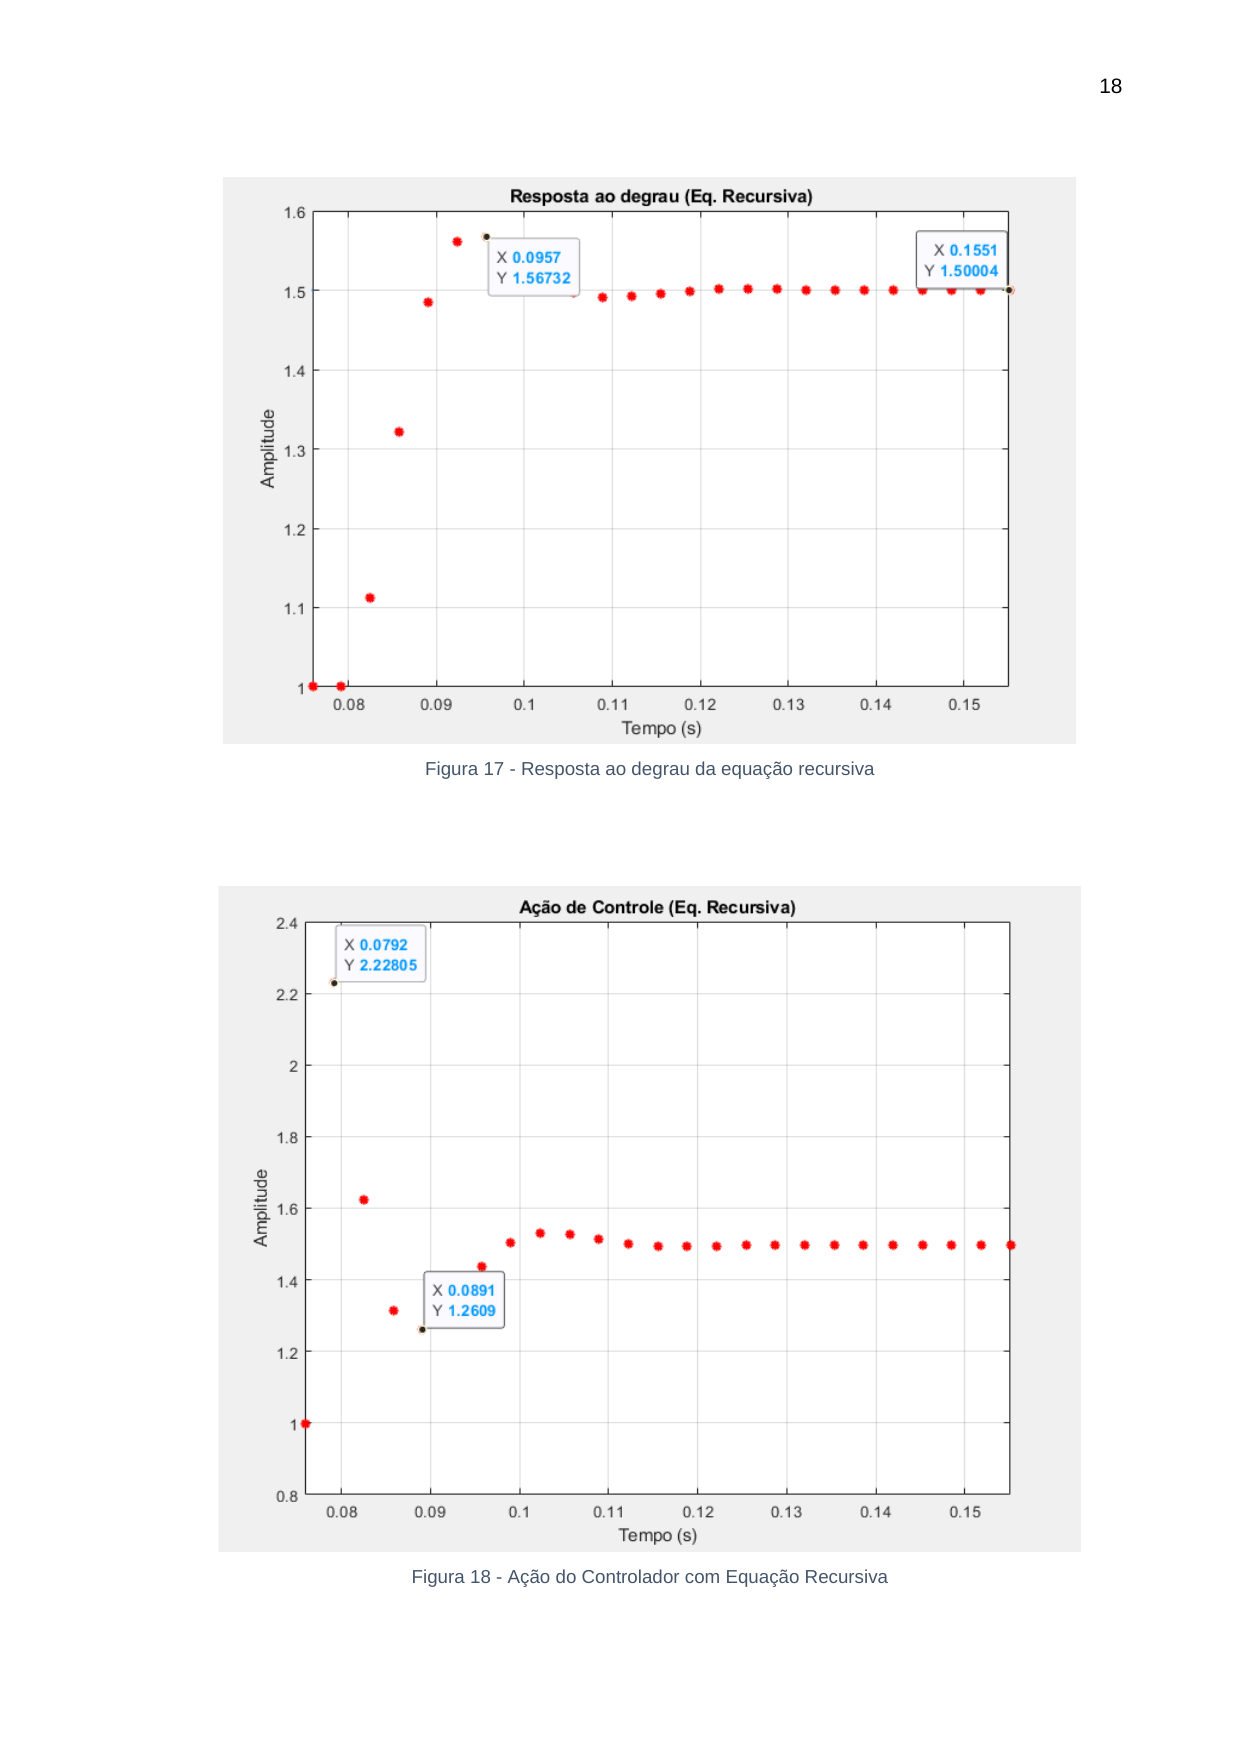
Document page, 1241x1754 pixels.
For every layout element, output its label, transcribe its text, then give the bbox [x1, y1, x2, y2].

text Figura 18 - Ação do Controlador com Equação Recursiva [177, 1566, 1122, 1588]
picture [223, 177, 1077, 744]
picture [218, 886, 1082, 1552]
text Figura 17 - Resposta ao degrau da equação recursiva [177, 758, 1122, 779]
